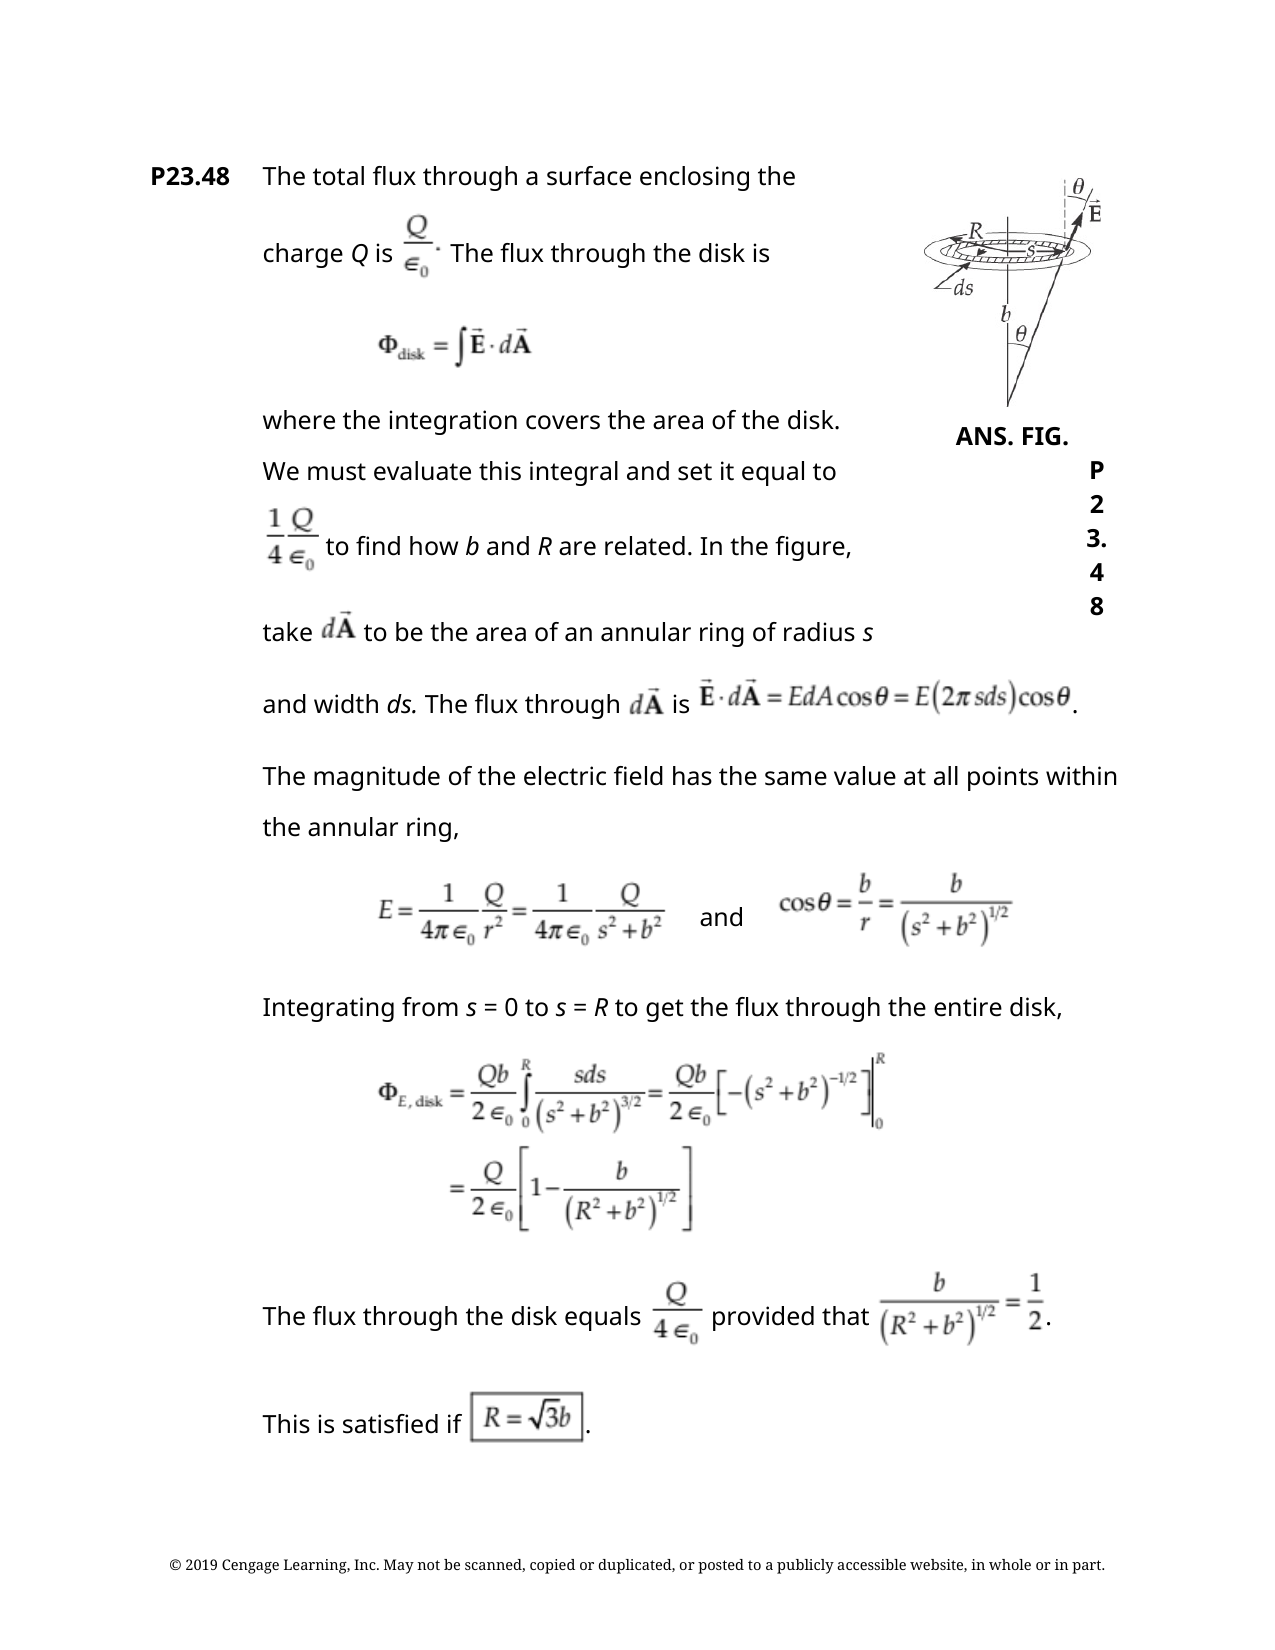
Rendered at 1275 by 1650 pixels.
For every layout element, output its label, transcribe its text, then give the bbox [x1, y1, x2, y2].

text where the integration covers the area of the disk. We must evaluate this integral and set it equal to to find how b and R are related. In the figure, take to be the area of an annular ring of radius s and width ds. The flux through is . [150, 403, 1125, 733]
text and [150, 869, 1125, 964]
text P23.48 The total flux through a surface enclosing the charge Q is The flux through the disk is [150, 158, 1125, 296]
text The flux through the disk equals provided that . [150, 1268, 1125, 1363]
text Integrating from s = 0 to s = R to get the flux through the entire disk, [150, 989, 1125, 1023]
text This is satisfied if . [150, 1388, 1125, 1460]
text The magnitude of the electric field has the same value at all points within the annular ring, [150, 759, 1125, 844]
picture [924, 178, 1101, 407]
